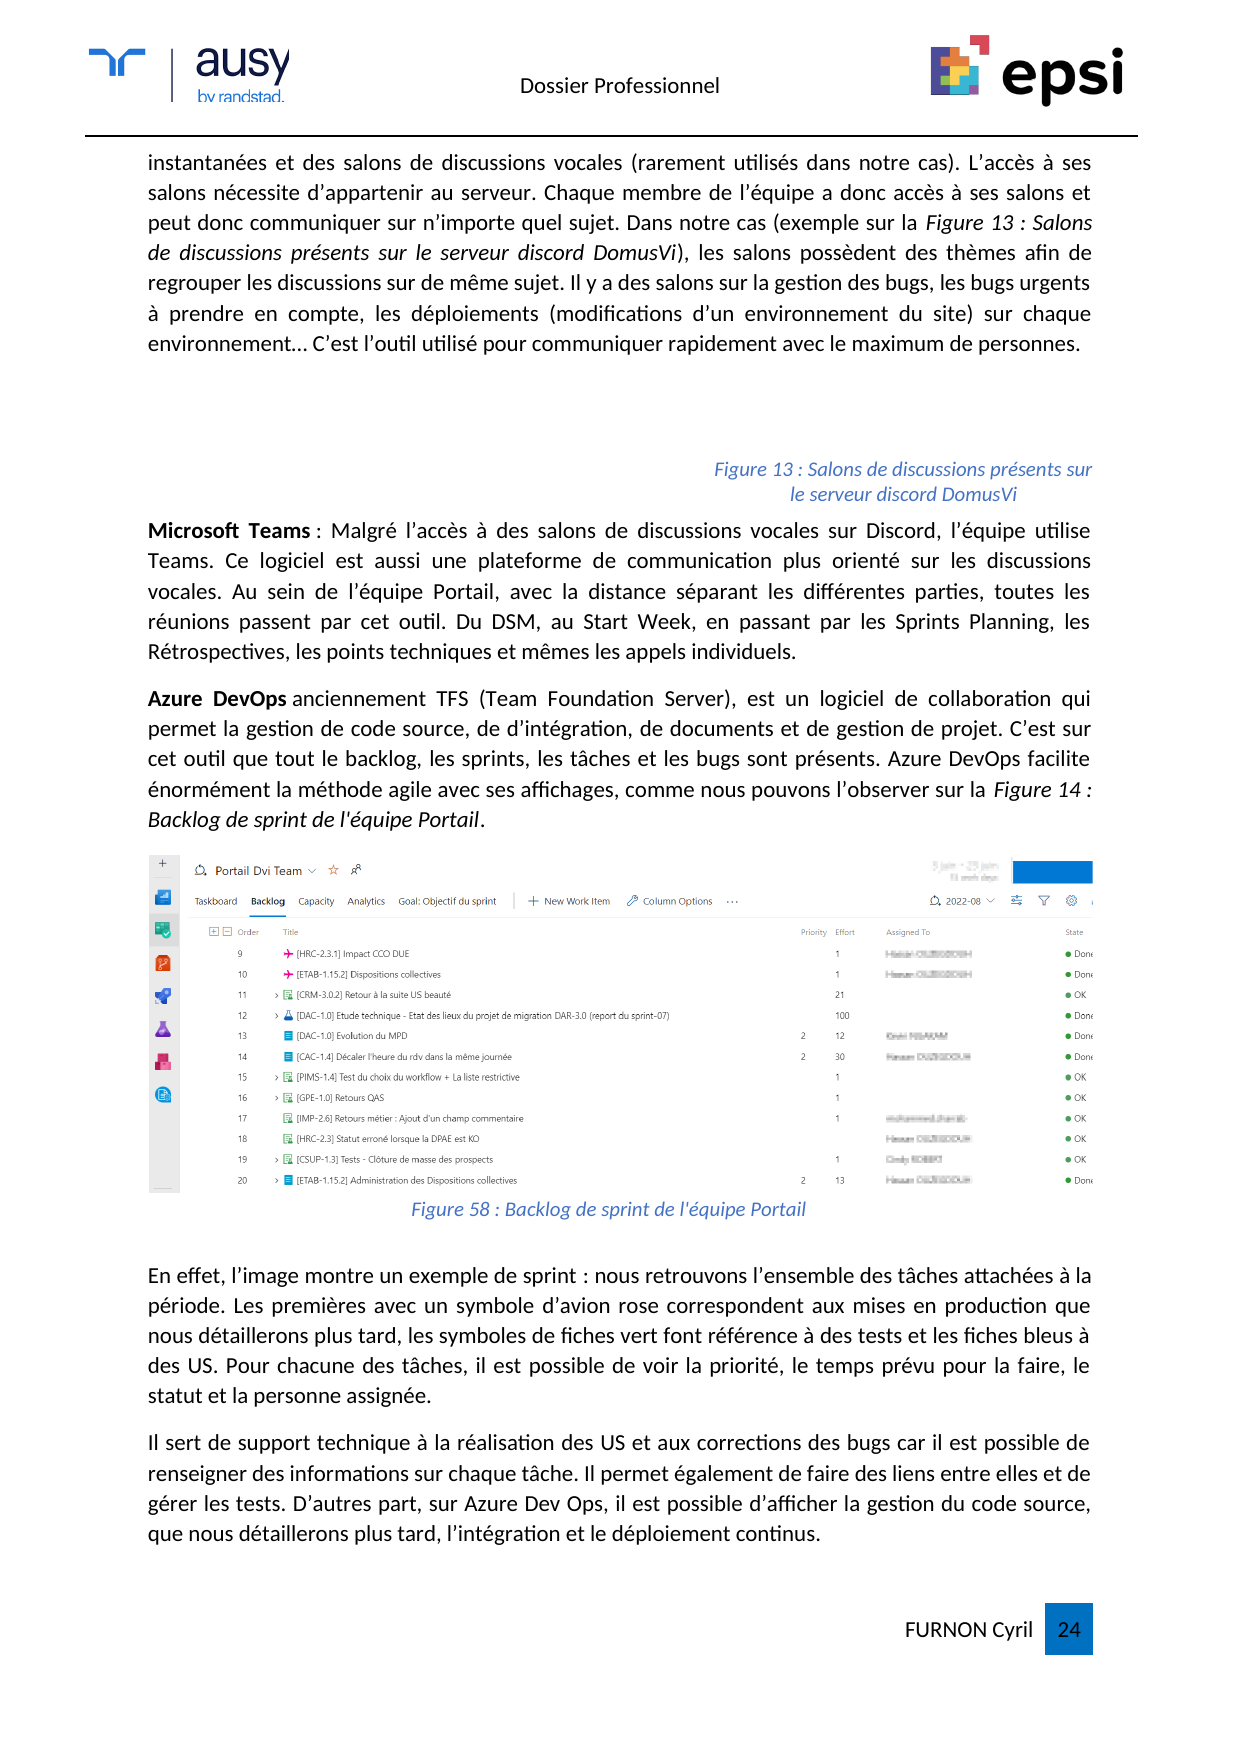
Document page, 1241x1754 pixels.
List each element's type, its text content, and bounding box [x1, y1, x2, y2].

text Il sert de support technique à la réalisation des US et aux corrections des bugs car il est possible de renseigner des informations sur chaque tâche. Il permet également de faire des liens entre elles et de gérer les tests. D’autres part, sur Azure Dev Ops, il est possible d’afficher la gestion du code source, que nous détaillerons plus tard, l’intégration et le déploiement continus. [148, 1428, 1093, 1547]
text Azure DevOps anciennement TFS (Team Foundation Server), est un logiciel de collaboration qui permet la gestion de code source, de d’intégration, de documents et de gestion de projet. C’est sur cet outil que tout le backlog, les sprints, les tâches et les bugs sont présents. Azure DevOps facilite énormément la méthode agile avec ses affichages, comme nous pouvons l’observer sur la Figure 14 : Backlog de sprint de l'équipe Portail. [148, 684, 1093, 833]
text Microsoft Teams : Malgré l’accès à des salons de discussions vocales sur Discord, l’équipe utilise Teams. Ce logiciel est aussi une plateforme de communication plus orienté sur les discussions vocales. Au sein de l’équipe Portail, avec la distance séparant les différentes parties, toutes les réunions passent par cet outil. Du DSM, au Start Week, en passant par les Sprints Planning, les Rétrospectives, les points techniques et mêmes les appels individuels. [148, 516, 1093, 665]
picture [88, 48, 289, 102]
text En effet, l’image montre un exemple de sprint : nous retrouvons l’ensemble des tâches attachées à la période. Les premières avec un symbole d’avion rose correspondent aux mises en production que nous détaillerons plus tard, les symboles de fiches vert font référence à des tests et les fiches bleus à des US. Pour chacune des tâches, il est possible de voir la priorité, le temps prévu pour la faire, le statut et la personne assignée. [148, 1261, 1093, 1410]
picture [149, 855, 1093, 1193]
